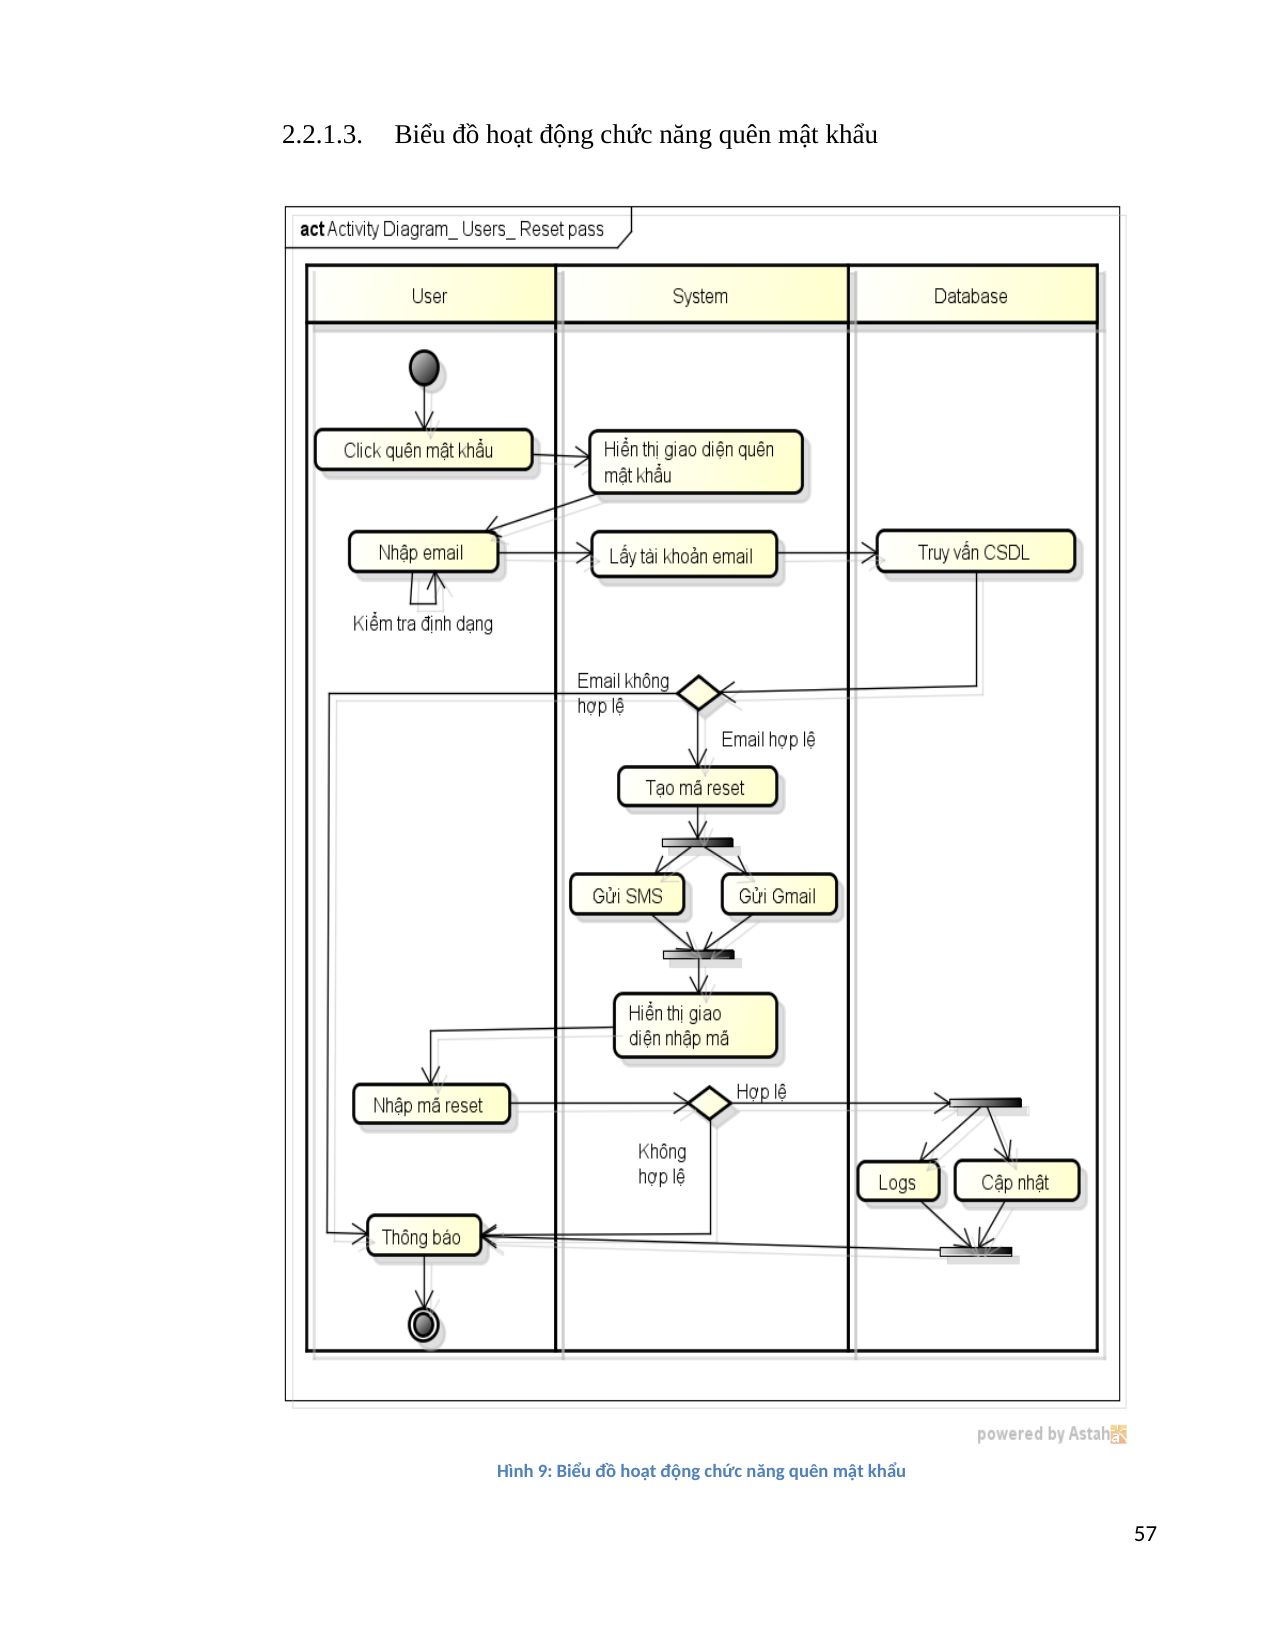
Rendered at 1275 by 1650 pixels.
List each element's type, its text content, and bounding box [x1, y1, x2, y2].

picture [271, 190, 1132, 1450]
list Biểu đồ hoạt động chức năng quên mật khẩu [282, 118, 1157, 149]
